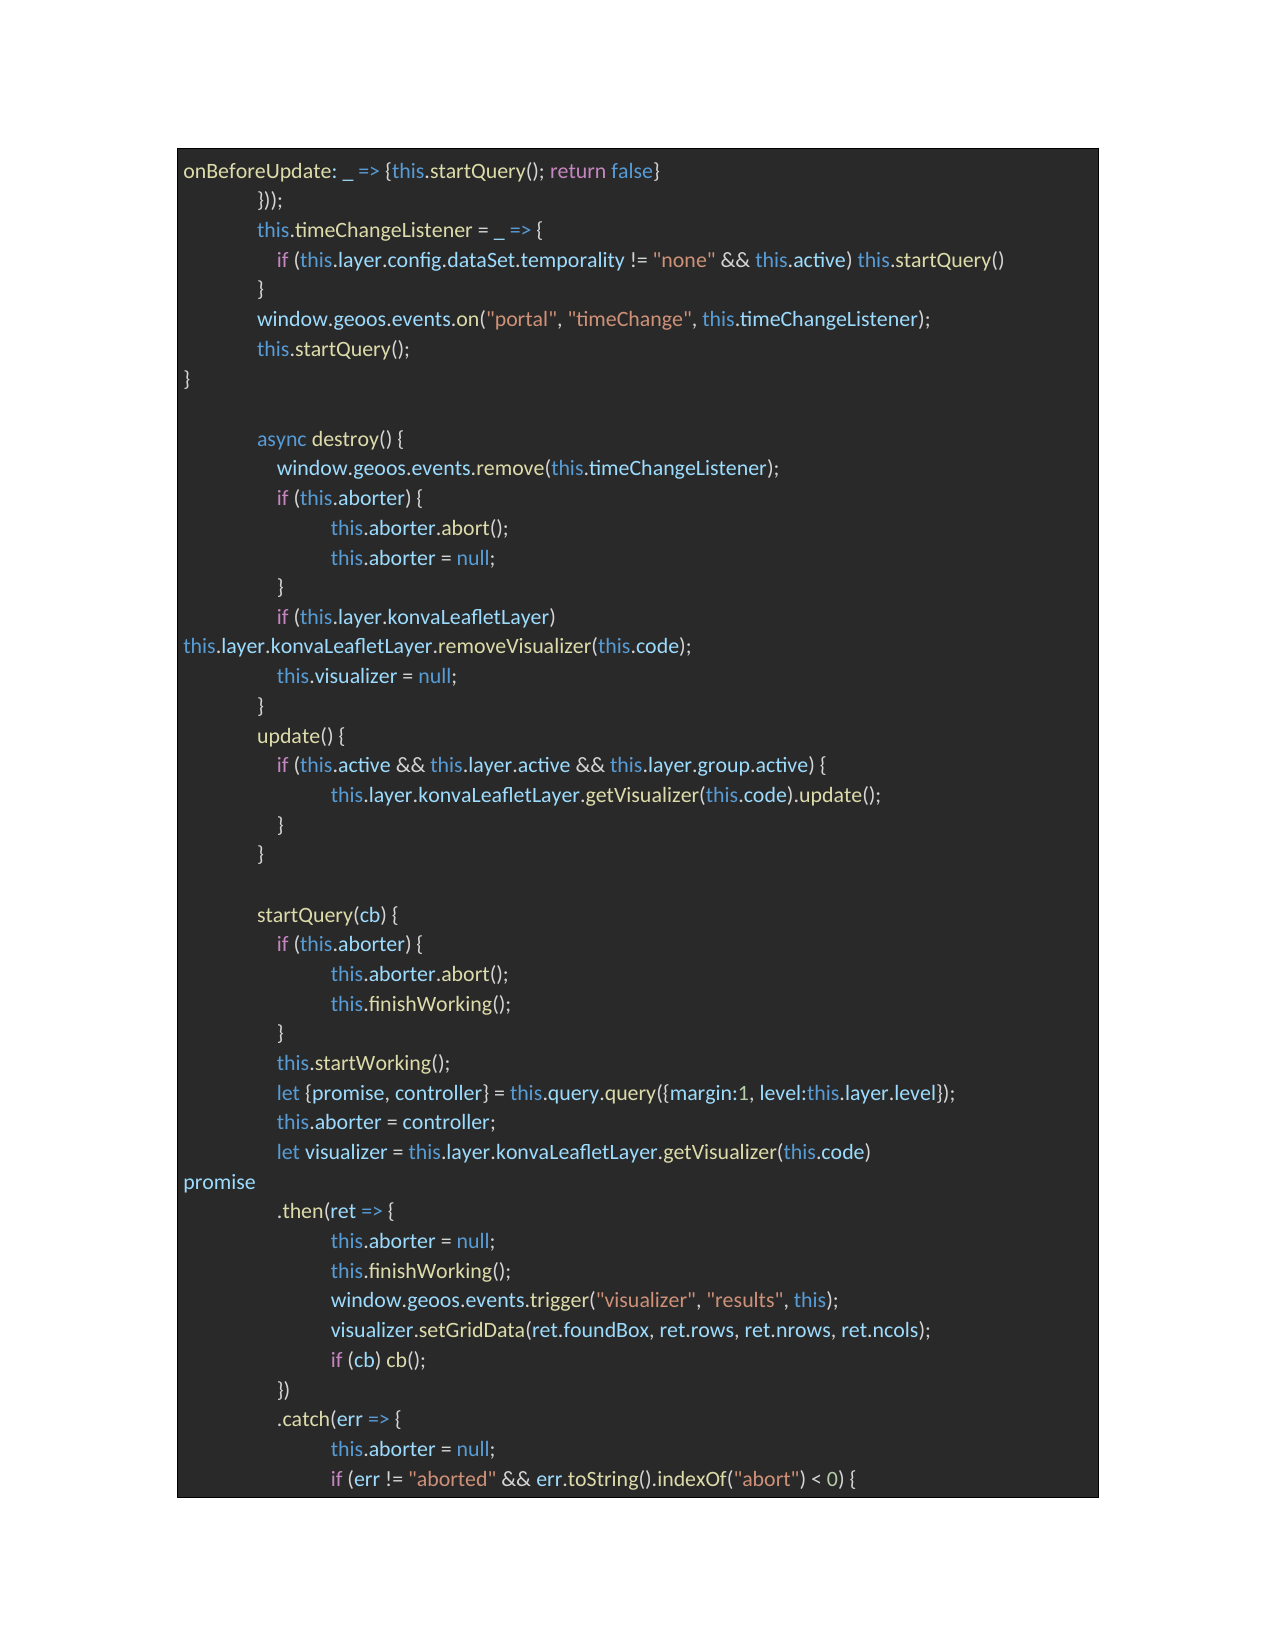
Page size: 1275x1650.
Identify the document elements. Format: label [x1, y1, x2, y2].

table_header [178, 149, 1098, 1497]
